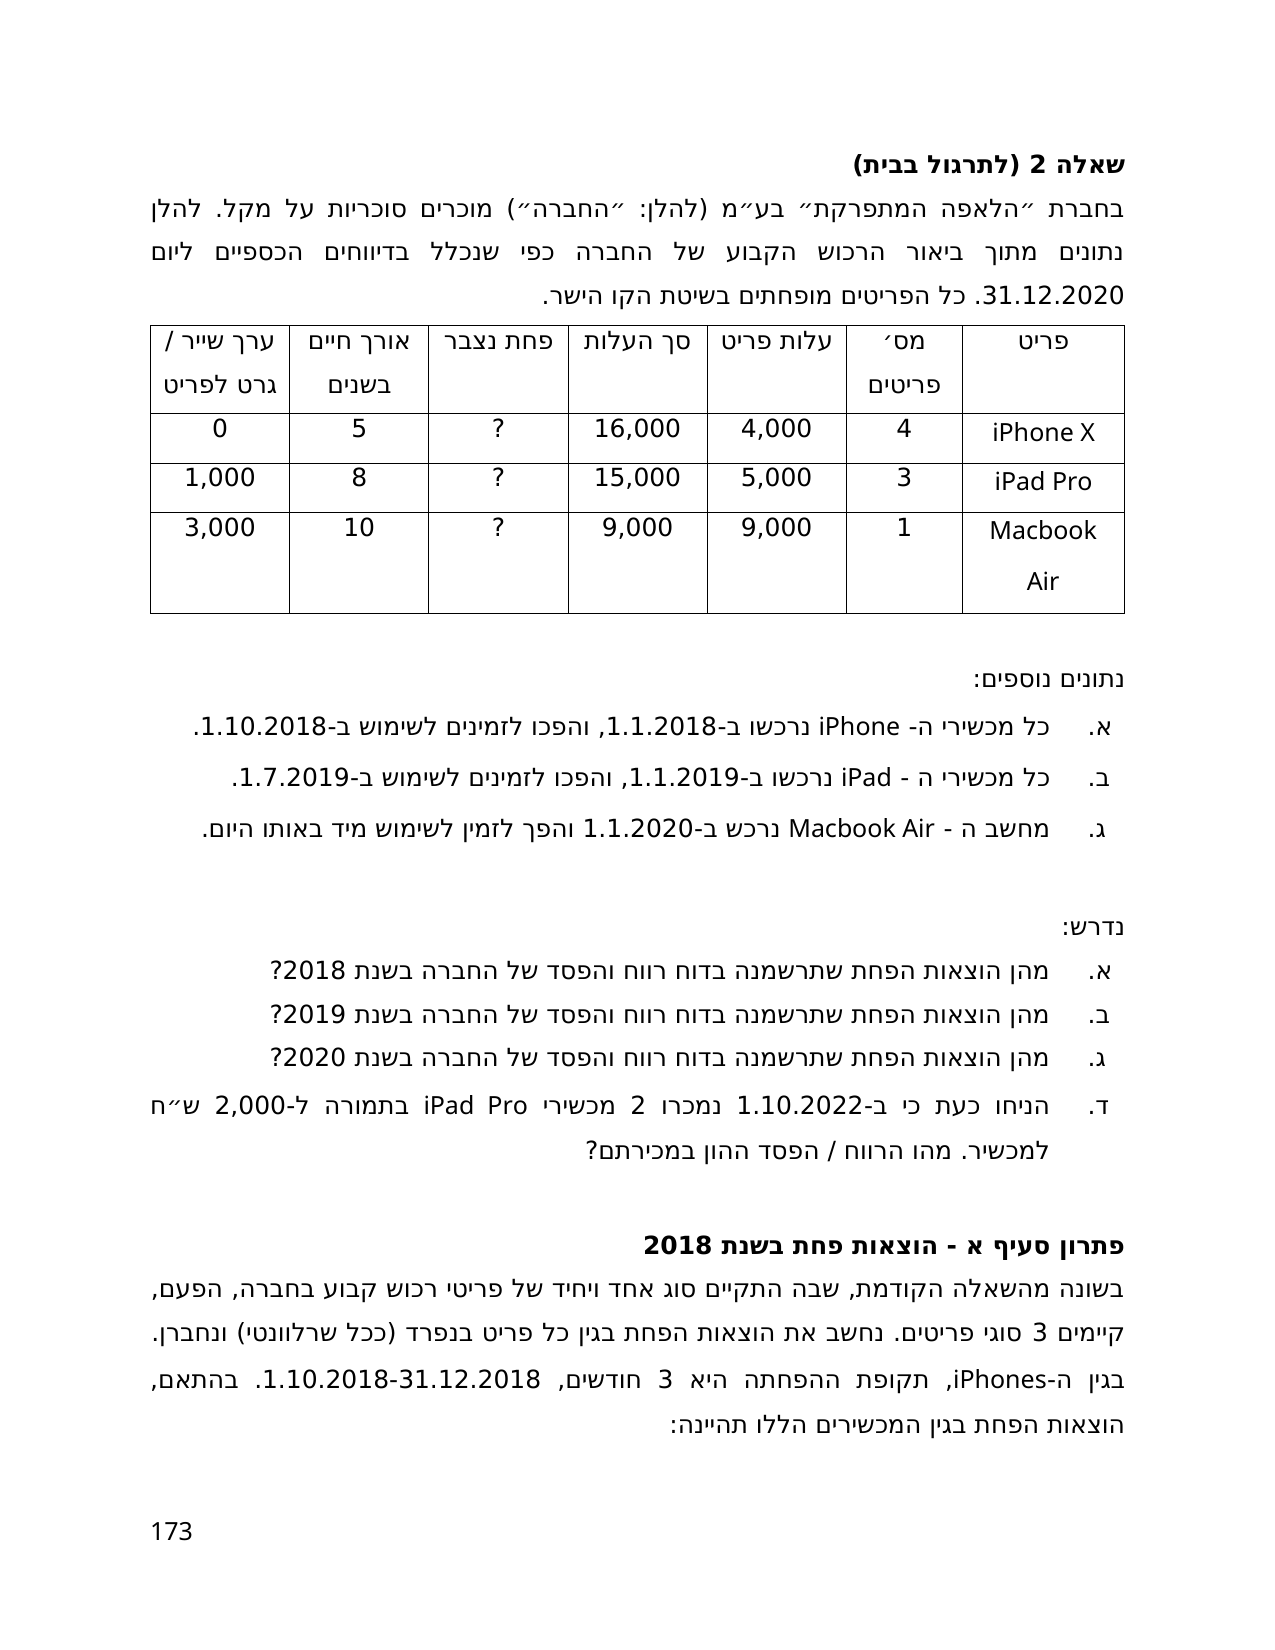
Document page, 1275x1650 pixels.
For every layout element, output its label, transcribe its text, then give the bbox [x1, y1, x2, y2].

text נדרש: [150, 912, 1125, 942]
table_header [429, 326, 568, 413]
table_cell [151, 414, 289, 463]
list מהן הוצאות הפחת שתרשמנה בדוח רווח והפסד של החברה בשנת 2019? [150, 1000, 1087, 1029]
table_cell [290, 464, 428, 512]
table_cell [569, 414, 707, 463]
list מהן הוצאות הפחת שתרשמנה בדוח רווח והפסד של החברה בשנת 2018? [150, 956, 1087, 985]
text נתונים נוספים: [150, 664, 1125, 694]
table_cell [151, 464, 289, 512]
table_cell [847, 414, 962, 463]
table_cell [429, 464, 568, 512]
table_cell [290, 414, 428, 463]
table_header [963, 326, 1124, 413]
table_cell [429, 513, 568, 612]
text שאלה 2 (לתרגול בבית) [150, 150, 1125, 179]
list מהן הוצאות הפחת שתרשמנה בדוח רווח והפסד של החברה בשנת 2020? [150, 1044, 1087, 1073]
list כל מכשירי ה- iPhone נרכשו ב-1.1.2018, והפכו לזמינים לשימוש ב-1.10.2018. [150, 708, 1087, 742]
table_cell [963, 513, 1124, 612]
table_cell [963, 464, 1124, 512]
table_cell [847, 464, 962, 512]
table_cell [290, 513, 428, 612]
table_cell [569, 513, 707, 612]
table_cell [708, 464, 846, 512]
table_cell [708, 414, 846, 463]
list מחשב ה - Macbook Air נרכש ב-1.1.2020 והפך לזמין לשימוש מיד באותו היום. [150, 810, 1087, 844]
text פתרון סעיף א - הוצאות פחת בשנת 2018 [150, 1231, 1125, 1260]
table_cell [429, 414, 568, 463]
list הניחו כעת כי ב-1.10.2022 נמכרו 2 מכשירי iPad Pro בתמורה ל-2,000 ש״ח למכשיר. מהו הרווח / הפסד ההון במכירתם? [150, 1087, 1087, 1165]
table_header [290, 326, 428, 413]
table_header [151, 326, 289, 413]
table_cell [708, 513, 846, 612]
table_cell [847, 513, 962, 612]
text בחברת ״הלאפה המתפרקת״ בע״מ (להלן: ״החברה״) מוכרים סוכריות על מקל. להלן נתונים מתוך ביאור הרכוש הקבוע של החברה כפי שנכלל בדיווחים הכספיים ליום 31.12.2020. כל הפריטים מופחתים בשיטת הקו הישר. [150, 194, 1125, 310]
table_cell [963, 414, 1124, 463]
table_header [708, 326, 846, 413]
list כל מכשירי ה - iPad נרכשו ב-1.1.2019, והפכו לזמינים לשימוש ב-1.7.2019. [150, 759, 1087, 793]
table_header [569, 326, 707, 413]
text בשונה מהשאלה הקודמת, שבה התקיים סוג אחד ויחיד של פריטי רכוש קבוע בחברה, הפעם, קיימים 3 סוגי פריטים. נחשב את הוצאות הפחת בגין כל פריט בנפרד (ככל שרלוונטי) ונחברן. בגין ה-iPhones, תקופת ההפחתה היא 3 חודשים, 1.10.2018-31.12.2018. בהתאם, הוצאות הפחת בגין המכשירים הללו תהיינה: [150, 1274, 1125, 1440]
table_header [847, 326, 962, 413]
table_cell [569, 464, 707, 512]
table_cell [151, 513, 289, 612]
